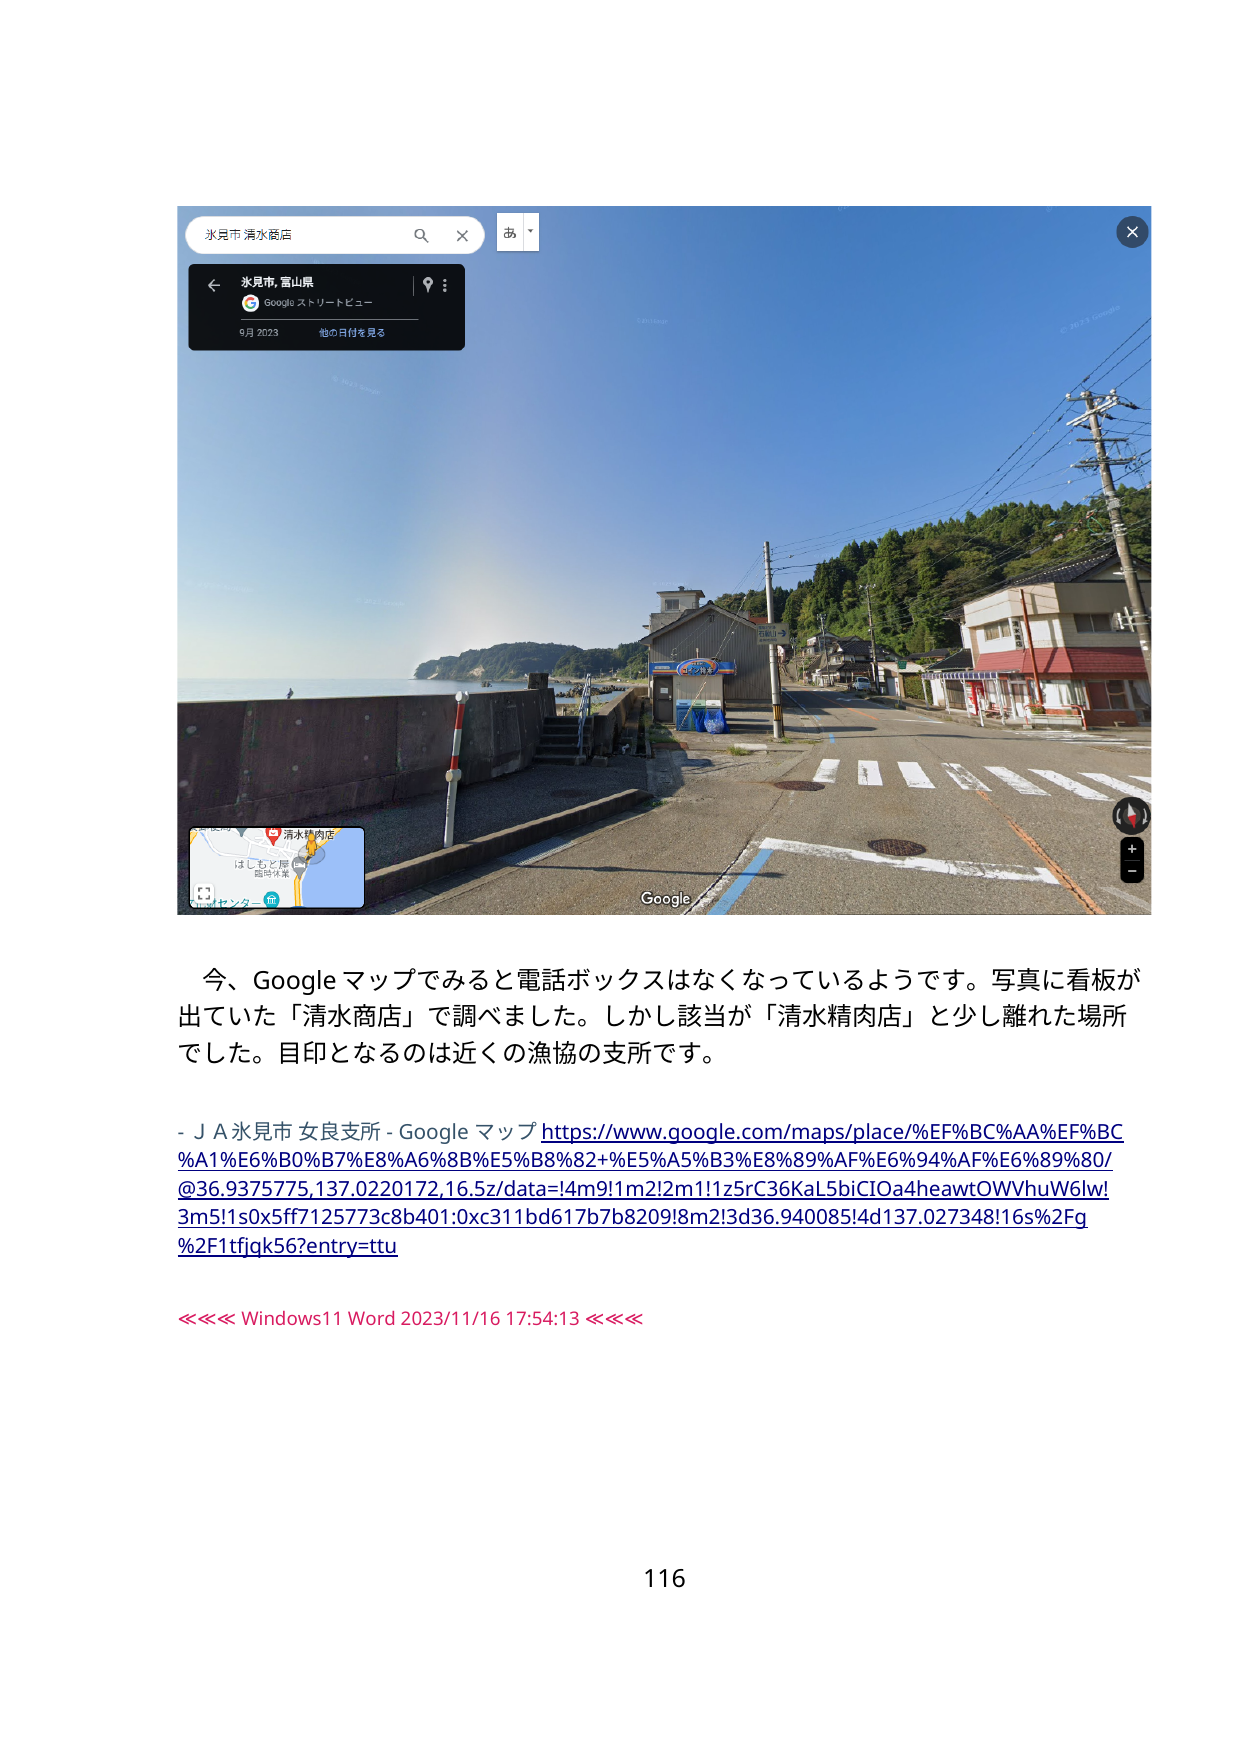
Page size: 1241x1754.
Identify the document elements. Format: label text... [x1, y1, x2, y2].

text ≪≪≪ Windows11 Word 2023/11/16 17:54:13 ≪≪≪ [177, 1305, 1152, 1331]
text - ＪＡ氷見市 女良支所 - Google マップ https://www.google.com/maps/place/%EF%BC%AA%EF%BC%A1%E6%B0%B7%E8%A6%8B%E5%B8%82+%E5%A5%B3%E8%89%AF%E6%94%AF%E6%89%80/@36.9375775,137.0220172,16.5z/data=!4m9!1m2!2m1!1z5rC36KaL5biCIOa4heawtOWVhuW6lw!3m5!1s0x5ff7125773c8b401:0xc311bd617b7b8209!8m2!3d36.940085!4d137.027348!16s%2Fg%2F1tfjqk56?entry=ttu [177, 1115, 1152, 1259]
text 今、Googleマップでみると電話ボックスはなくなっているようです。写真に看板が出ていた「清水商店」で調べました。しかし該当が「清水精肉店」と少し離れた場所でした。目印となるのは近くの漁協の支所です。 [177, 961, 1152, 1069]
picture [177, 206, 1152, 915]
